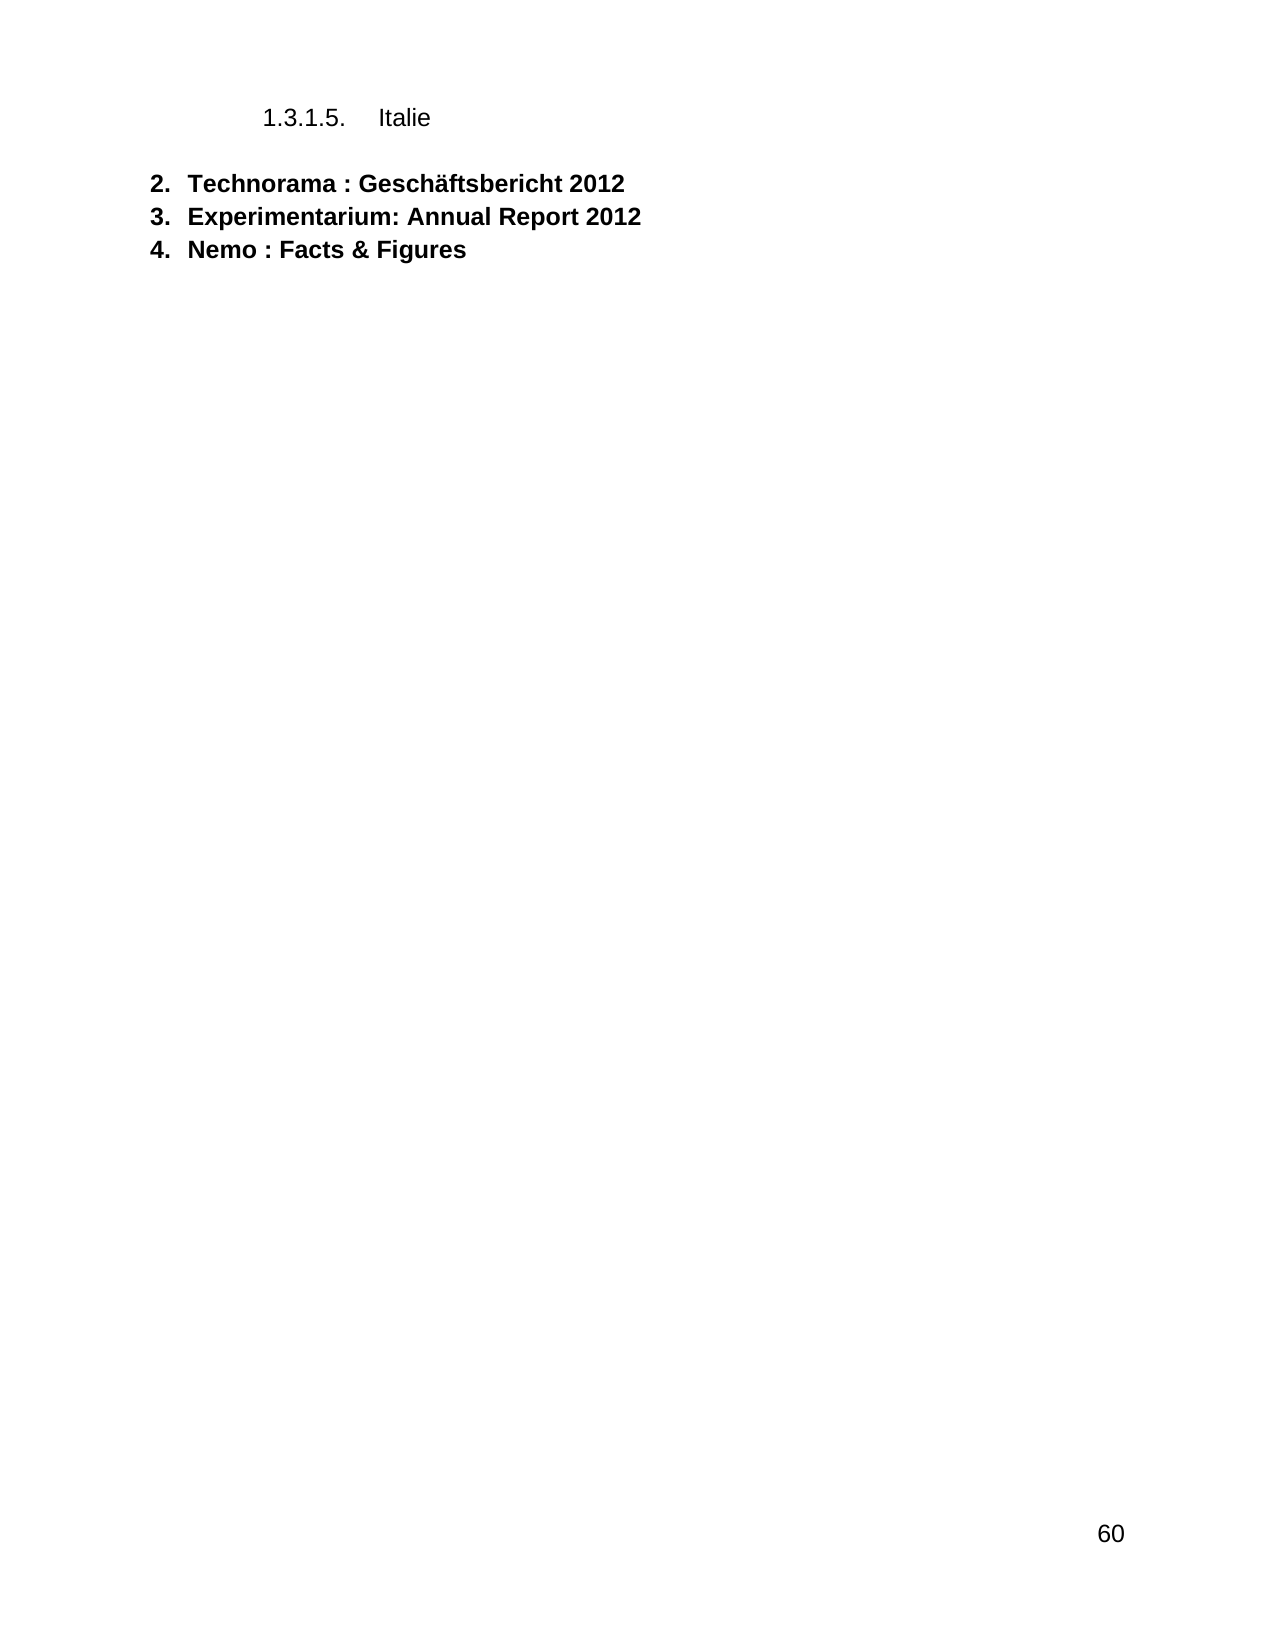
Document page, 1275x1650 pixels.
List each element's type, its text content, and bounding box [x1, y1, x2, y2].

list Technorama : Geschäftsbericht 2012 [150, 169, 1125, 198]
list Nemo : Facts & Figures [150, 235, 1125, 264]
list Italie [262, 103, 1125, 165]
list Experimentarium: Annual Report 2012 [150, 202, 1125, 231]
